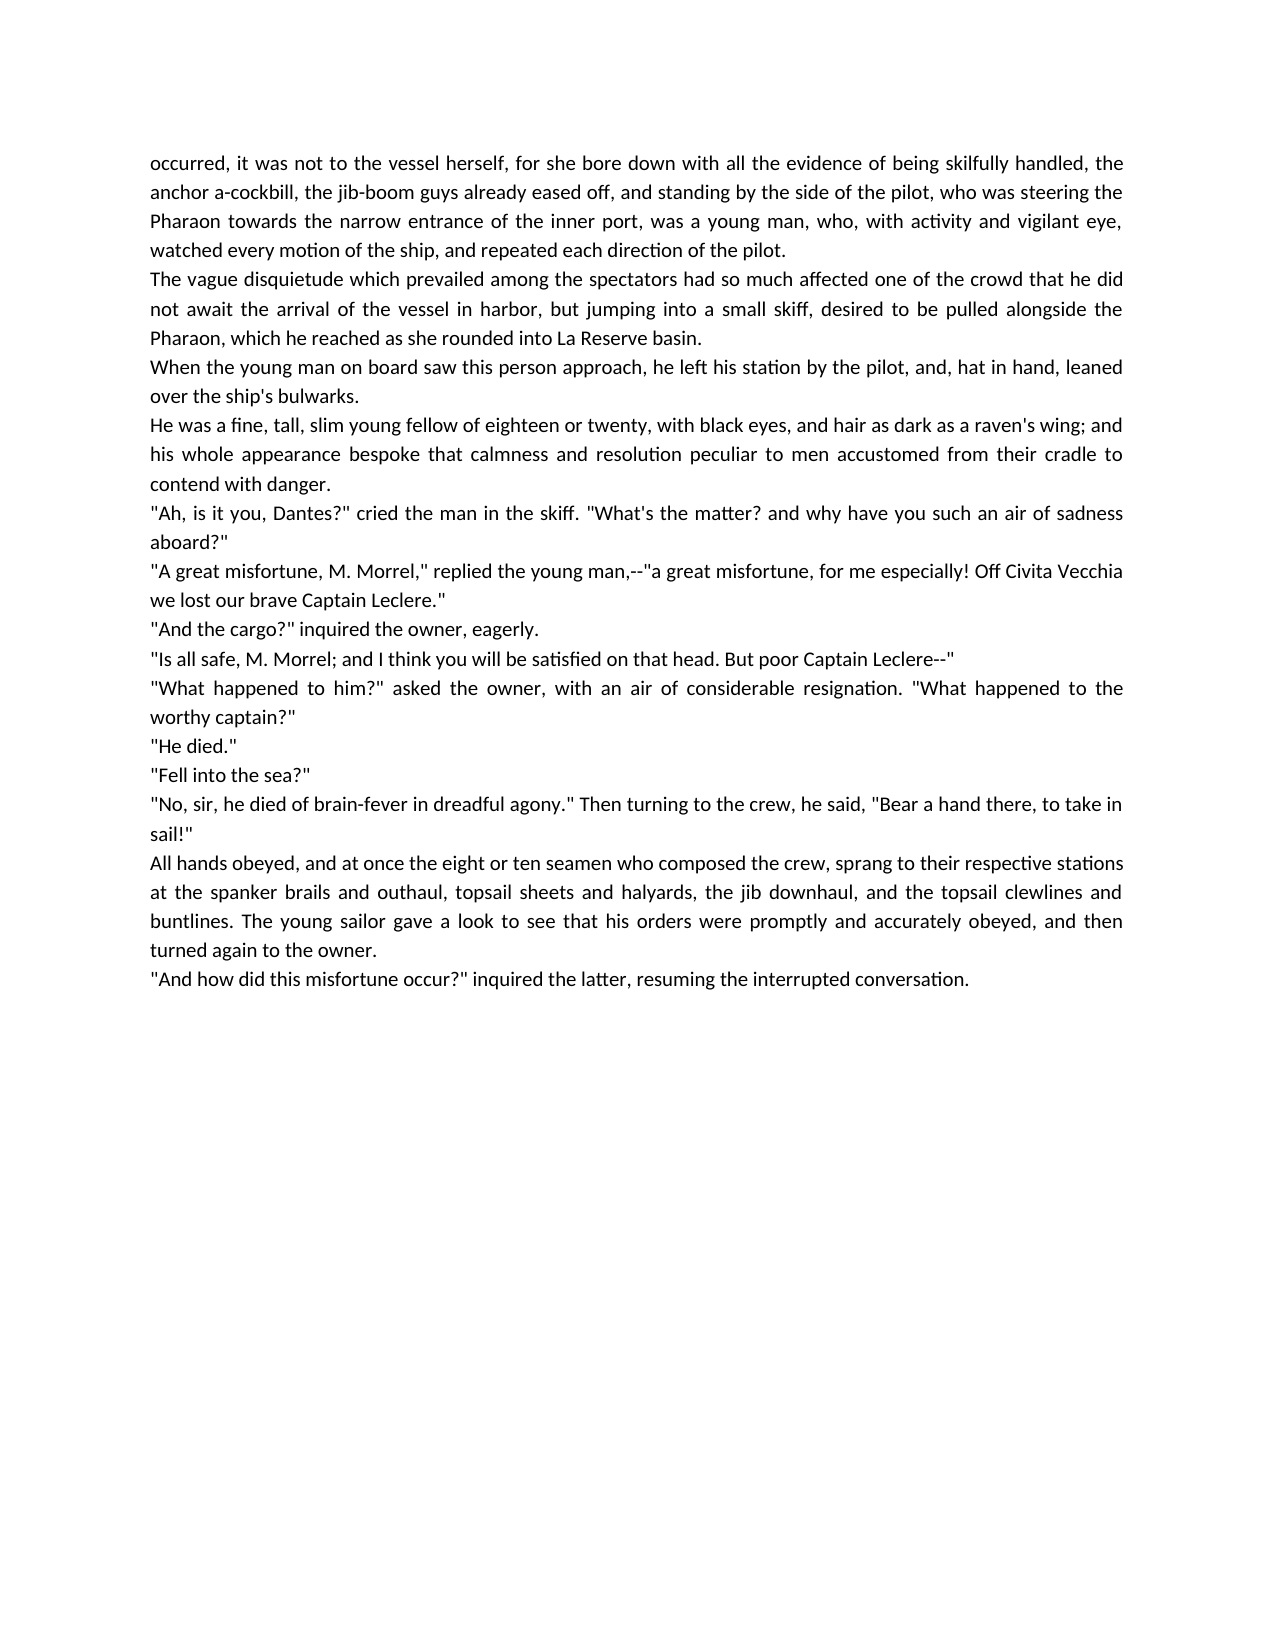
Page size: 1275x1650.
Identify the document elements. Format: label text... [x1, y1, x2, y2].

text When the young man on board saw this person approach, he left his station by the pilot, and, hat in hand, leaned over the ship's bulwarks. [150, 354, 1125, 409]
text "Fell into the sea?" [150, 762, 1125, 788]
text "He died." [150, 733, 1125, 759]
text "And how did this misfortune occur?" inquired the latter, resuming the interrupted conversation. [150, 967, 1125, 992]
text "A great misfortune, M. Morrel," replied the young man,--"a great misfortune, for me especially! Off Civita Vecchia we lost our brave Captain Leclere." [150, 558, 1125, 613]
text "What happened to him?" asked the owner, with an air of considerable resignation. "What happened to the worthy captain?" [150, 675, 1125, 729]
text The vague disquietude which prevailed among the spectators had so much affected one of the crowd that he did not await the arrival of the vessel in harbor, but jumping into a small skiff, desired to be pulled alongside the Pharaon, which he reached as she rounded into La Reserve basin. [150, 267, 1125, 350]
text "And the cargo?" inquired the owner, eagerly. [150, 617, 1125, 642]
text "No, sir, he died of brain-fever in dreadful agony." Then turning to the crew, he said, "Bear a hand there, to take in sail!" [150, 792, 1125, 846]
text "Ah, is it you, Dantes?" cried the man in the skiff. "What's the matter? and why have you such an air of sadness aboard?" [150, 500, 1125, 554]
text All hands obeyed, and at once the eight or ten seamen who composed the crew, sprang to their respective stations at the spanker brails and outhaul, topsail sheets and halyards, the jib downhaul, and the topsail clewlines and buntlines. The young sailor gave a look to see that his orders were promptly and accurately obeyed, and then turned again to the owner. [150, 850, 1125, 963]
text He was a fine, tall, slim young fellow of eighteen or twenty, with black eyes, and hair as dark as a raven's wing; and his whole appearance bespoke that calmness and resolution peculiar to men accustomed from their cradle to contend with danger. [150, 412, 1125, 496]
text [150, 150, 1125, 263]
text "Is all safe, M. Morrel; and I think you will be satisfied on that head. But poor Captain Leclere--" [150, 646, 1125, 671]
